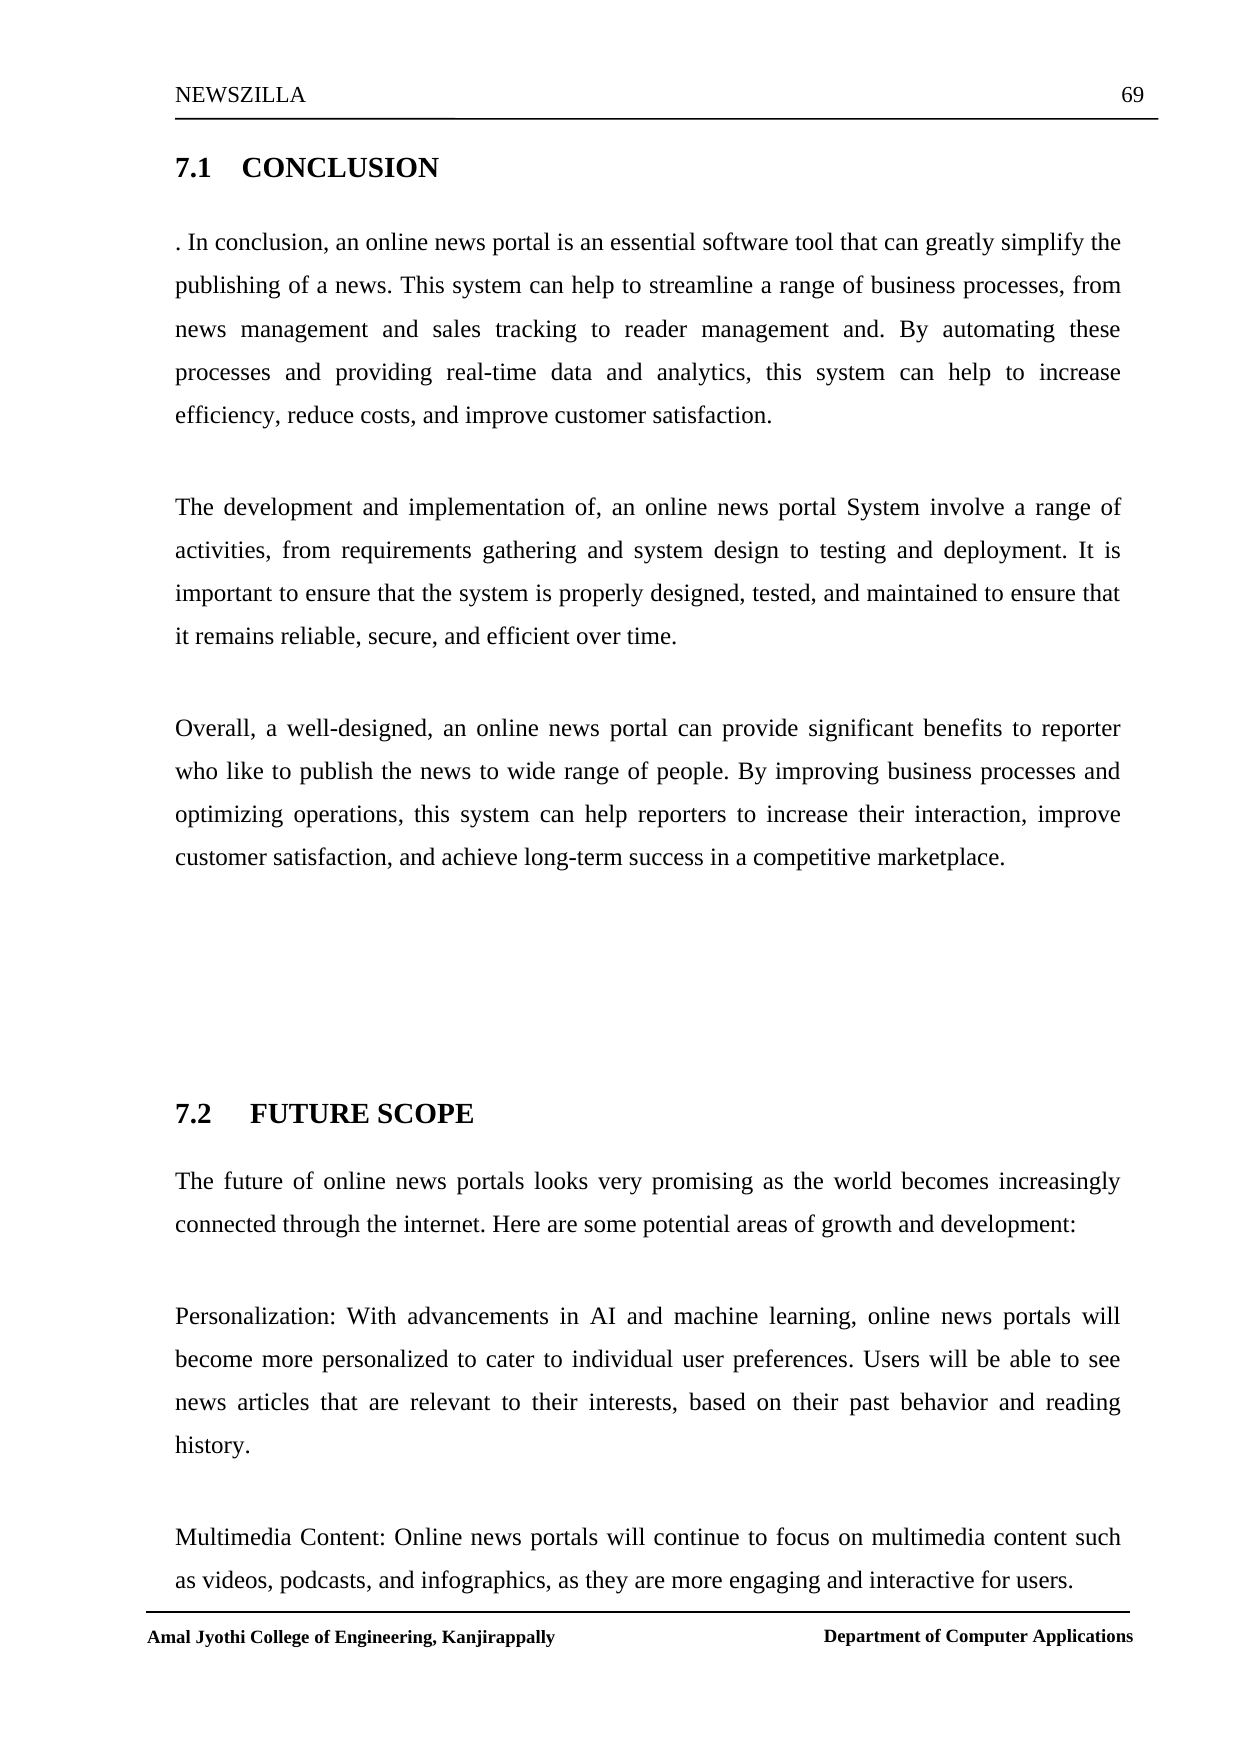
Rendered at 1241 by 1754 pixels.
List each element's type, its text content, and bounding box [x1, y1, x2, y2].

list . In conclusion, an online news portal is an essential software tool that can greatly simplify the publishing of a news. This system can help to streamline a range of business processes, from news management and sales tracking to reader management and. By automating these processes and providing real-time data and analytics, this system can help to increase efficiency, reduce costs, and improve customer satisfaction. [175, 227, 1122, 429]
list The development and implementation of, an online news portal System involve a range of activities, from requirements gathering and system design to testing and deployment. It is important to ensure that the system is properly designed, tested, and maintained to ensure that it remains reliable, secure, and efficient over time. [175, 492, 1122, 650]
list Multimedia Content: Online news portals will continue to focus on multimedia content such as videos, podcasts, and infographics, as they are more engaging and interactive for users. [175, 1522, 1122, 1594]
list FUTURE SCOPE [175, 1096, 1122, 1130]
list Personalization: With advancements in AI and machine learning, online news portals will become more personalized to cater to individual user preferences. Users will be able to see news articles that are relevant to their interests, based on their past behavior and reading history. [175, 1301, 1122, 1459]
list Overall, a well-designed, an online news portal can provide significant benefits to reporter who like to publish the news to wide range of people. By improving business processes and optimizing operations, this system can help reporters to increase their interaction, improve customer satisfaction, and achieve long-term success in a competitive marketplace. [175, 713, 1122, 871]
subtitle CONCLUSION [175, 150, 1122, 183]
list The future of online news portals looks very promising as the world becomes increasingly connected through the internet. Here are some potential areas of growth and development: [175, 1166, 1122, 1238]
